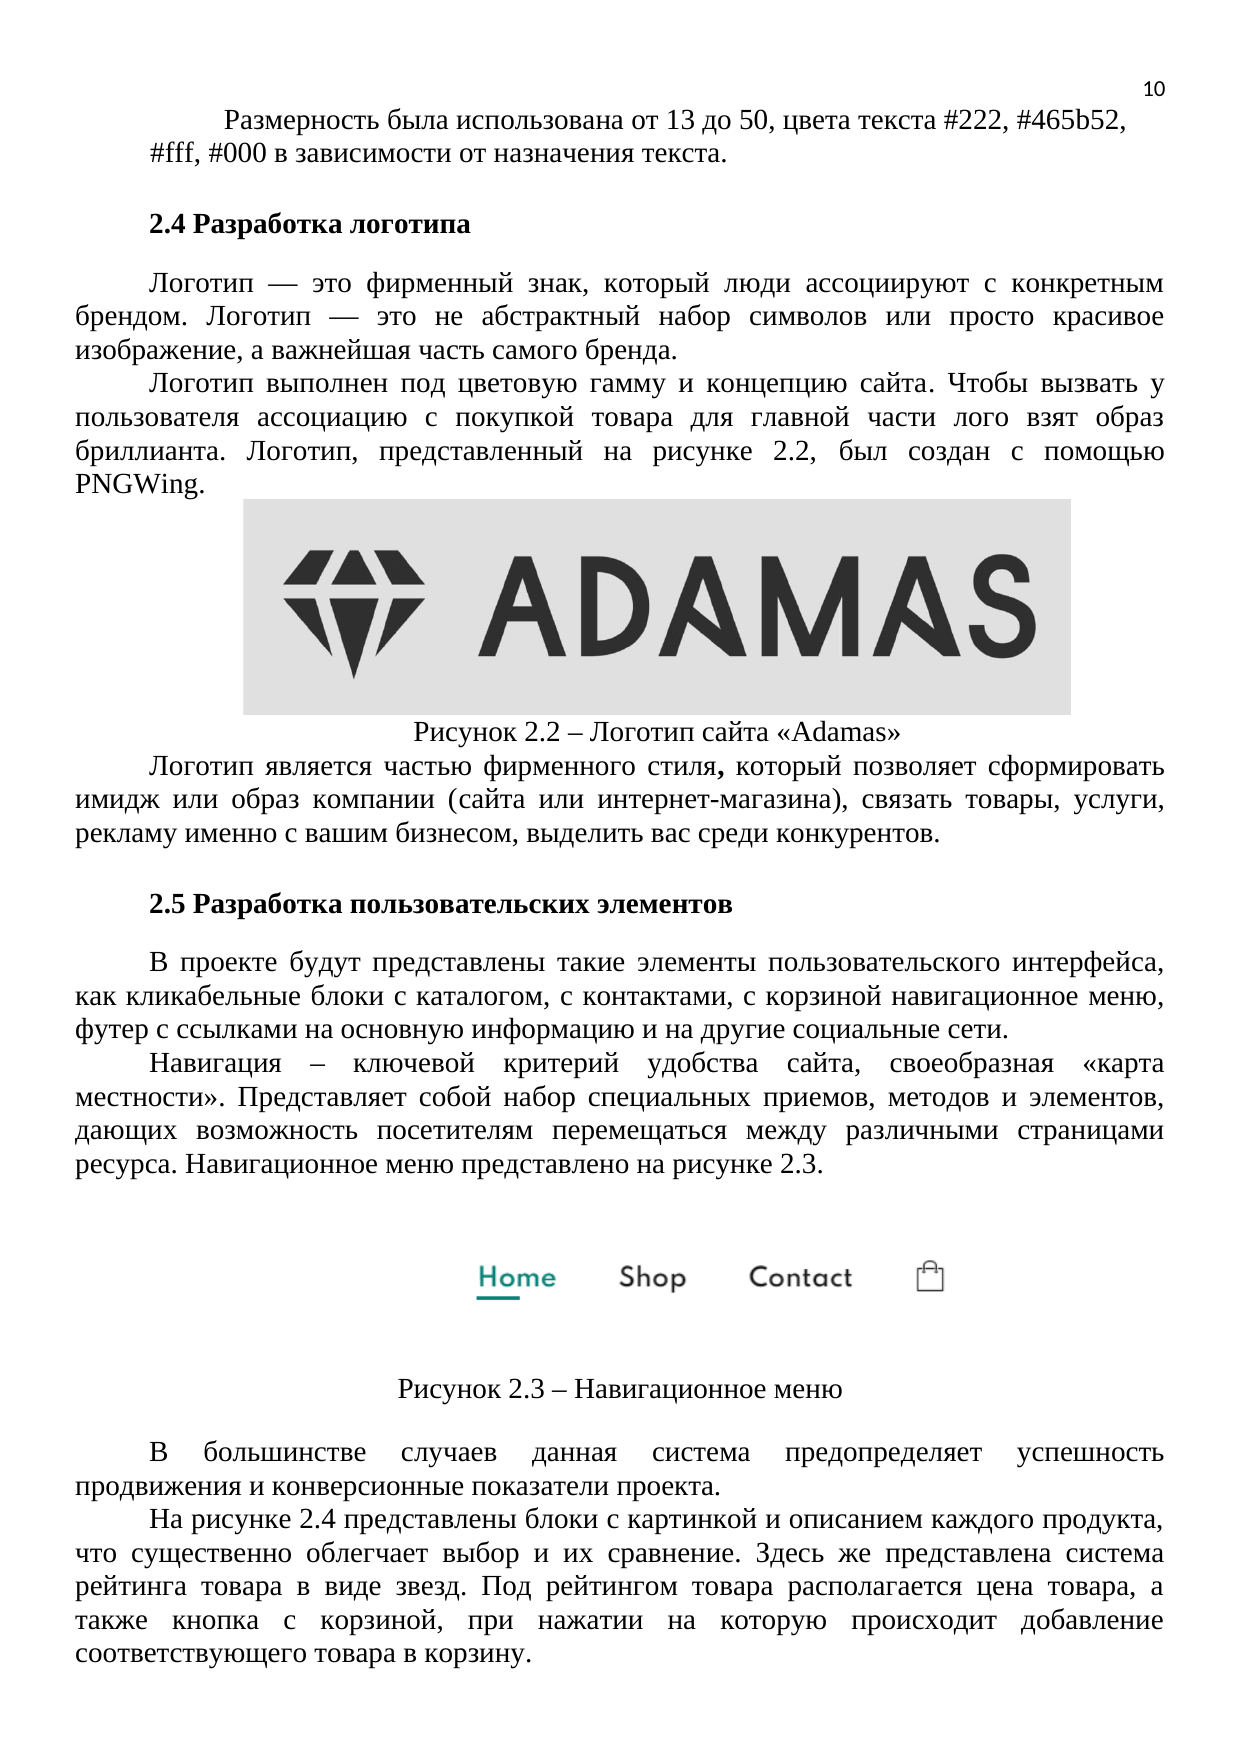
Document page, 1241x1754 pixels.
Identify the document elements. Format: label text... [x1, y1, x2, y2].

text На рисунке 2.4 представлены блоки с картинкой и описанием каждого продукта, что существенно облегчает выбор и их сравнение. Здесь же представлена система рейтинга товара в виде звезд. Под рейтингом товара располагается цена товара, а также кнопка с корзиной, при нажатии на которую происходит добавление соответствующего товара в корзину. [75, 1501, 1165, 1669]
text Навигация – ключевой критерий удобства сайта, своеобразная «карта местности». Представляет собой набор специальных приемов, методов и элементов, дающих возможность посетителям перемещаться между различными страницами ресурса. Навигационное меню представлено на рисунке 2.3. [75, 1045, 1165, 1179]
text Логотип — это фирменный знак, который люди ассоциируют с конкретным брендом. Логотип — это не абстрактный набор символов или просто красивое изображение, а важнейшая часть самого бренда. [75, 265, 1165, 366]
text 2.4 Разработка логотипа [75, 206, 1165, 240]
text Логотип является частью фирменного стиля, который позволяет сформировать имидж или образ компании (сайта или интернет-магазина), связать товары, услуги, рекламу именно с вашим бизнесом, выделить вас среди конкурентов. [75, 748, 1165, 848]
text В проекте будут представлены такие элементы пользовательского интерфейса, как кликабельные блоки с каталогом, с контактами, с корзиной навигационное меню, футер с ссылками на основную информацию и на другие социальные сети. [75, 944, 1165, 1045]
text Рисунок 2.2 – Логотип сайта «Adamas» [75, 714, 1165, 748]
text Логотип выполнен под цветовую гамму и концепцию сайта. Чтобы вызвать у пользователя ассоциацию с покупкой товара для главной части лого взят образ бриллианта. Логотип, представленный на рисунке 2.2, был создан с помощью PNGWing. [75, 366, 1165, 500]
text Размерность была использована от 13 до 50, цвета текста #222, #465b52, #fff, #000 в зависимости от назначения текста. [150, 102, 1165, 169]
text В большинстве случаев данная система предопределяет успешность продвижения и конверсионные показатели проекта. [75, 1434, 1165, 1501]
picture [412, 1208, 982, 1343]
text 2.5 Разработка пользовательских элементов [75, 886, 1165, 919]
text Рисунок 2.3 – Навигационное меню [75, 1371, 1165, 1405]
picture [243, 499, 1071, 715]
